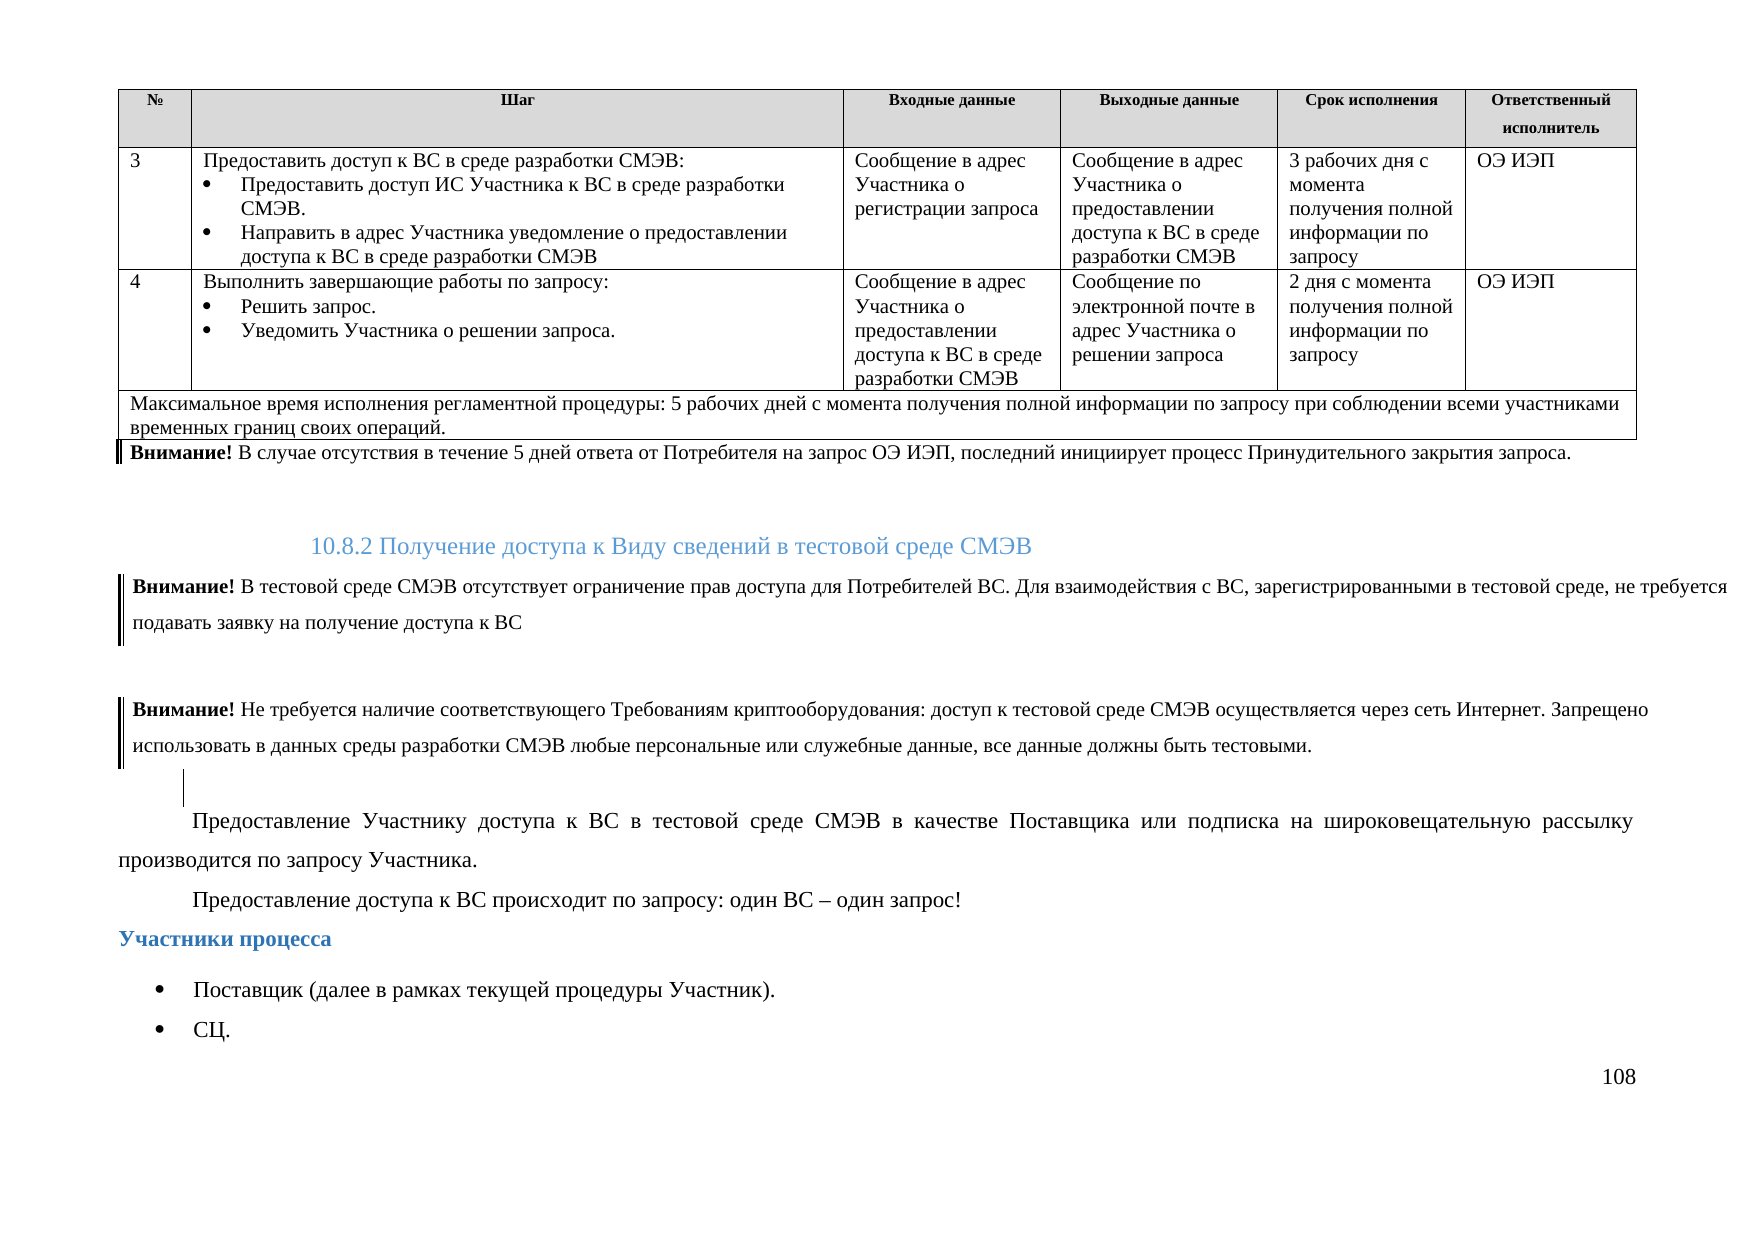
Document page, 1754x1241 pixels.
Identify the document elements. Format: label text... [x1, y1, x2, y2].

list СЦ. [156, 1016, 1636, 1042]
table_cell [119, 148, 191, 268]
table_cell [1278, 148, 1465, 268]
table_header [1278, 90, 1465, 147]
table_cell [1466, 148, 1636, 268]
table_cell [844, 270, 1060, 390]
list Поставщик (далее в рамках текущей процедуры Участник). [156, 976, 1636, 1003]
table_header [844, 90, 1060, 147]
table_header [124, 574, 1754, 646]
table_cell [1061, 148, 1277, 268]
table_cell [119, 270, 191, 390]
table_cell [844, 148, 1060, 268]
text Участники процесса [118, 925, 1636, 952]
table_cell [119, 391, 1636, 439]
text Предоставление Участнику доступа к ВС в тестовой среде СМЭВ в качестве Поставщика или подписка на широковещательную рассылку производится по запросу Участника. [118, 807, 1636, 873]
text Предоставление доступа к ВС происходит по запросу: один ВС – один запрос! [118, 886, 1636, 912]
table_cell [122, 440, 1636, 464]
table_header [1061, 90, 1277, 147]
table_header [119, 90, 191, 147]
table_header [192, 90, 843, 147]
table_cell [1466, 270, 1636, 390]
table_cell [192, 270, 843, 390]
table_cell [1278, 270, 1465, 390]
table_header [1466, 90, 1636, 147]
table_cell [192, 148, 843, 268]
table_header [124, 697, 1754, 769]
subtitle Получение доступа к Виду сведений в тестовой среде СМЭВ [310, 531, 1636, 560]
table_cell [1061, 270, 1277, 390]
